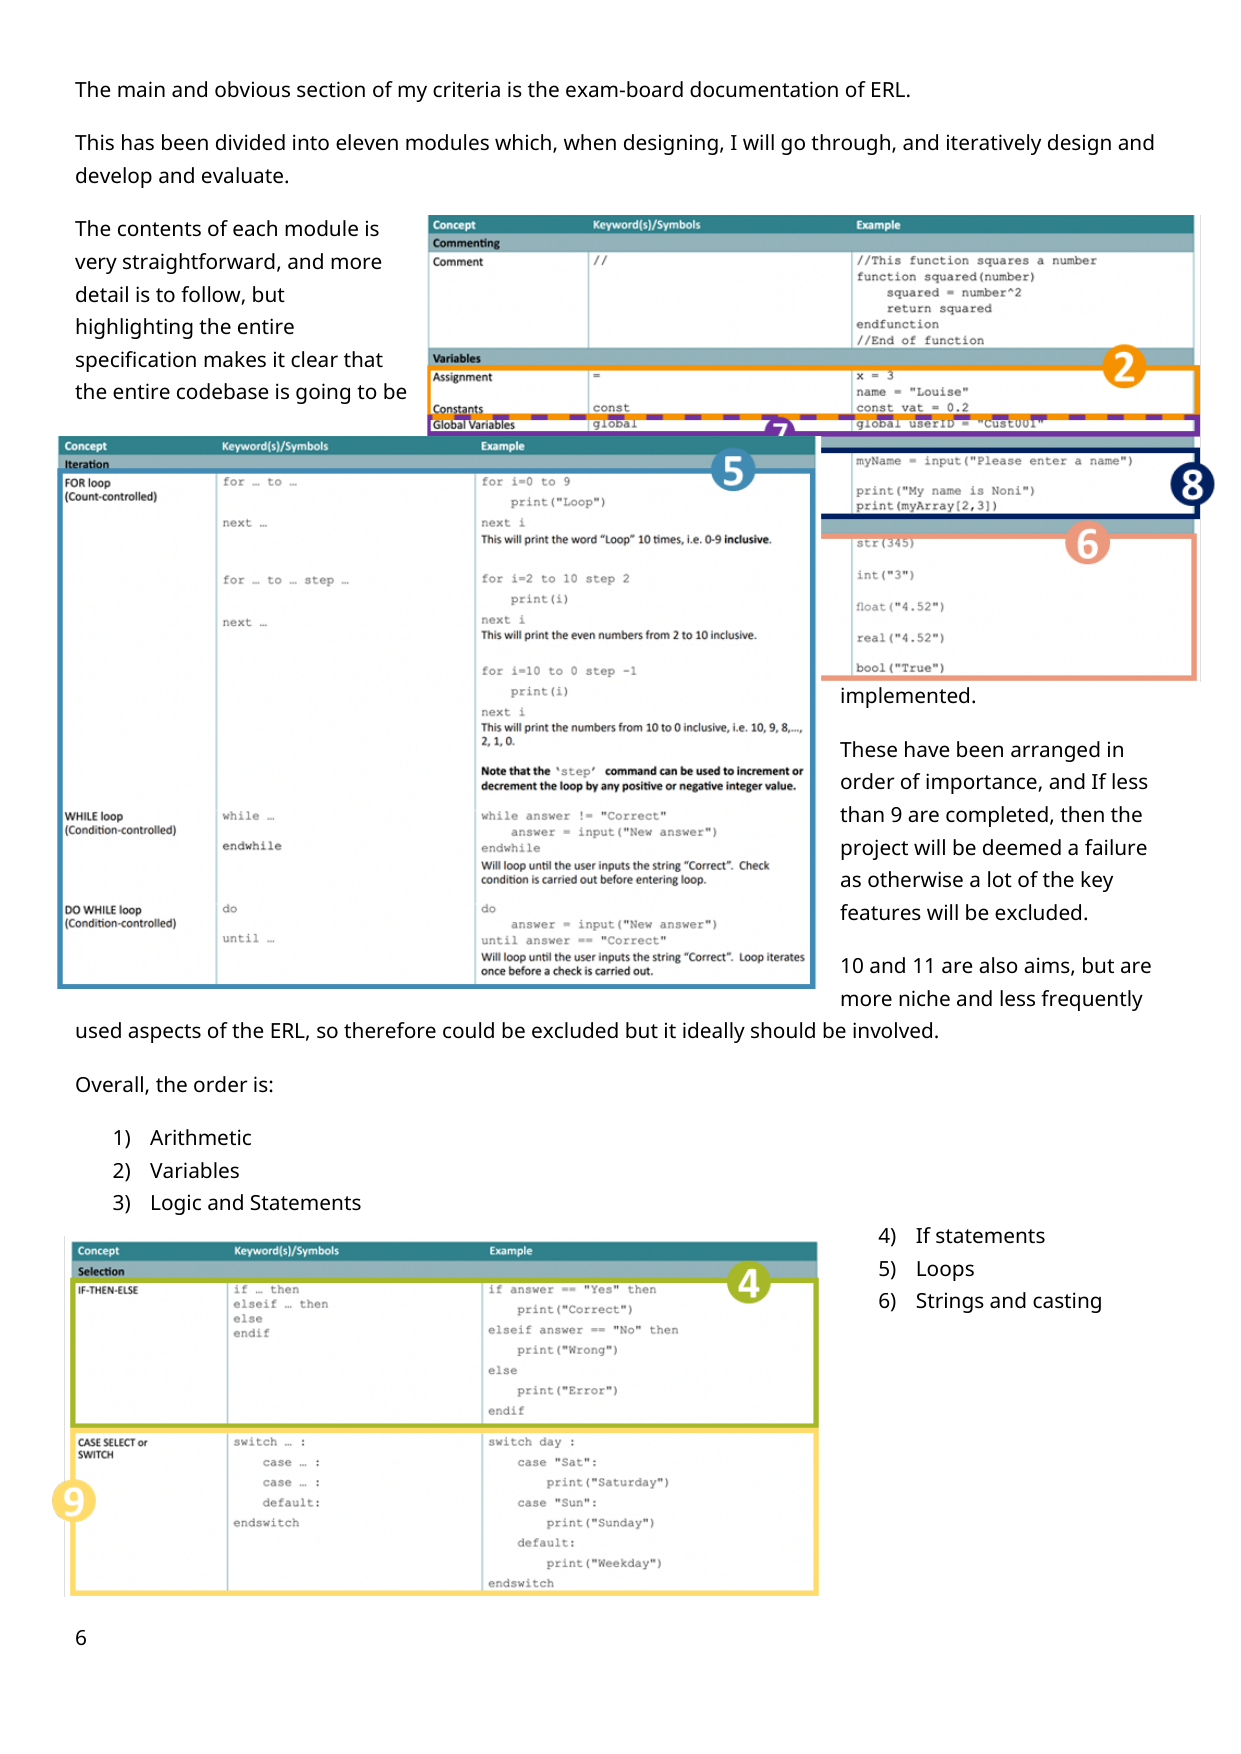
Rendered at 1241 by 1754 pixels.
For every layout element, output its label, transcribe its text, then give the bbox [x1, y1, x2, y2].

text These have been arranged in order of importance, and If less than 9 are completed, then the project will be deemed a failure as otherwise a lot of the key features will be excluded. [822, 735, 1165, 926]
text This has been divided into eleven modules which, when designing, I will go through, and iteratively design and develop and evaluate. [75, 128, 1165, 189]
text Overall, the order is: [75, 1070, 1165, 1098]
text 10 and 11 are also aims, but are more niche and less frequently used aspects of the ERL, so therefore could be excluded but it ideally should be involved. [75, 951, 1165, 1045]
list Loops [822, 1254, 1165, 1282]
list If statements [112, 1221, 1165, 1249]
list Arithmetic [112, 1123, 1165, 1152]
list Strings and casting [822, 1286, 1165, 1315]
list Logic and Statements [112, 1188, 1165, 1217]
picture [53, 215, 1220, 989]
text The contents of each module is very straightforward, and more detail is to follow, but highlighting the entire specification makes it clear that the entire codebase is going to be implemented. [75, 214, 1165, 436]
text The main and obvious section of my criteria is the exam-board documentation of ERL. [75, 75, 1165, 103]
list Variables [112, 1156, 1165, 1184]
picture [35, 1236, 822, 1597]
